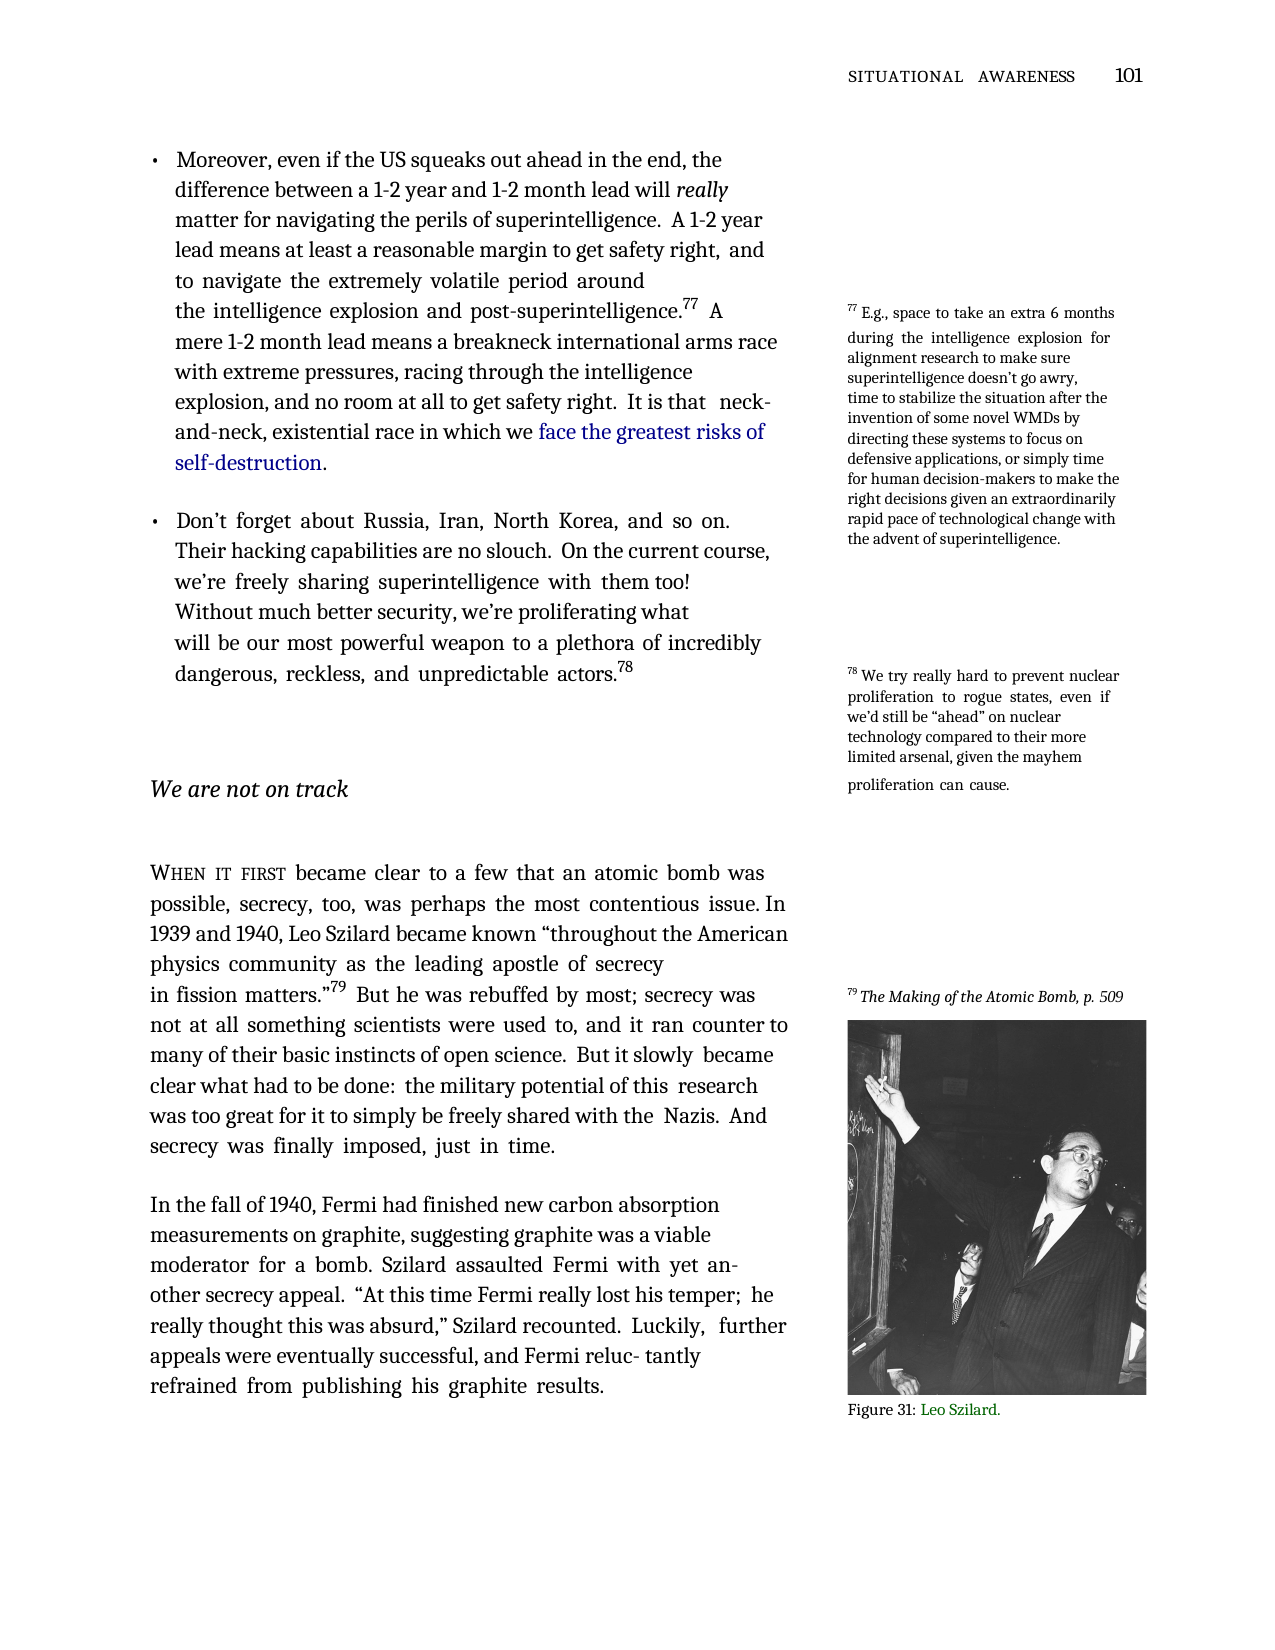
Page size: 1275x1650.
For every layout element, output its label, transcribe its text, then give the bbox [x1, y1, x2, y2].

text mere 1-2 month lead means a breakneck international arms race with extreme pressures, racing through the intelligence explosion, and no room at all to get safety right. It is that neck-and-neck, existential race in which we face the greatest risks of self-destruction. [175, 328, 786, 476]
text Figure 31: Leo Szilard. [847, 1401, 1158, 1420]
text proliferation to rogue states, even if we’d still be “ahead” on nuclear technology compared to their more limited arsenal, given the mayhem [847, 688, 1112, 767]
text time to stabilize the situation after the invention of some novel WMDs by directing these systems to focus on defensive applications, or simply time for human decision-makers to make the right decisions given an extraordinarily rapid pace of technological change with the advent of superintelligence. [847, 389, 1136, 549]
text When it first became clear to a few that an atomic bomb was possible, secrecy, too, was perhaps the most contentious issue. In 1939 and 1940, Leo Szilard became known “throughout the American physics community as the leading apostle of secrecy [150, 860, 798, 977]
picture [847, 1020, 1147, 1395]
text not at all something scientists were used to, and it ran counter to many of their basic instincts of open science. But it slowly became clear what had to be done: the military potential of this research was too great for it to simply be freely shared with the Nazis. And secrecy was finally imposed, just in time. [150, 1012, 796, 1159]
list Don’t forget about Russia, Iran, North Korea, and so on. Their hacking capabilities are no slouch. On the current course, we’re freely sharing superintelligence with them too! Without much better security, we’re proliferating what [150, 508, 775, 625]
text will be our most powerful weapon to a plethora of incredibly [175, 629, 801, 656]
text proliferation can cause. [847, 775, 1158, 794]
text dangerous, reckless, and unpredictable actors.78 78 We try really hard to prevent nuclear [175, 658, 1158, 688]
list Moreover, even if the US squeaks out ahead in the end, the difference between a 1-2 year and 1-2 month lead will really matter for navigating the perils of superintelligence. A 1-2 year lead means at least a reasonable margin to get safety right, and to navigate the extremely volatile period around [150, 147, 778, 294]
text during the intelligence explosion for alignment research to make sure superintelligence doesn’t go awry, [847, 328, 1112, 388]
text the intelligence explosion and post-superintelligence.77 A 77 E.g., space to take an extra 6 months [175, 298, 1158, 324]
text in fission matters.”79 But he was rebuffed by most; secrecy was 79 The Making of the Atomic Bomb, p. 509 [150, 981, 1158, 1008]
subtitle We are not on track [150, 775, 353, 804]
text In the fall of 1940, Fermi had finished new carbon absorption measurements on graphite, suggesting graphite was a viable moderator for a bomb. Szilard assaulted Fermi with yet an- other secrecy appeal. “At this time Fermi really lost his temper; he really thought this was absurd,” Szilard recounted. Luckily, further appeals were eventually successful, and Fermi reluc- tantly refrained from publishing his graphite results. [150, 1192, 792, 1399]
